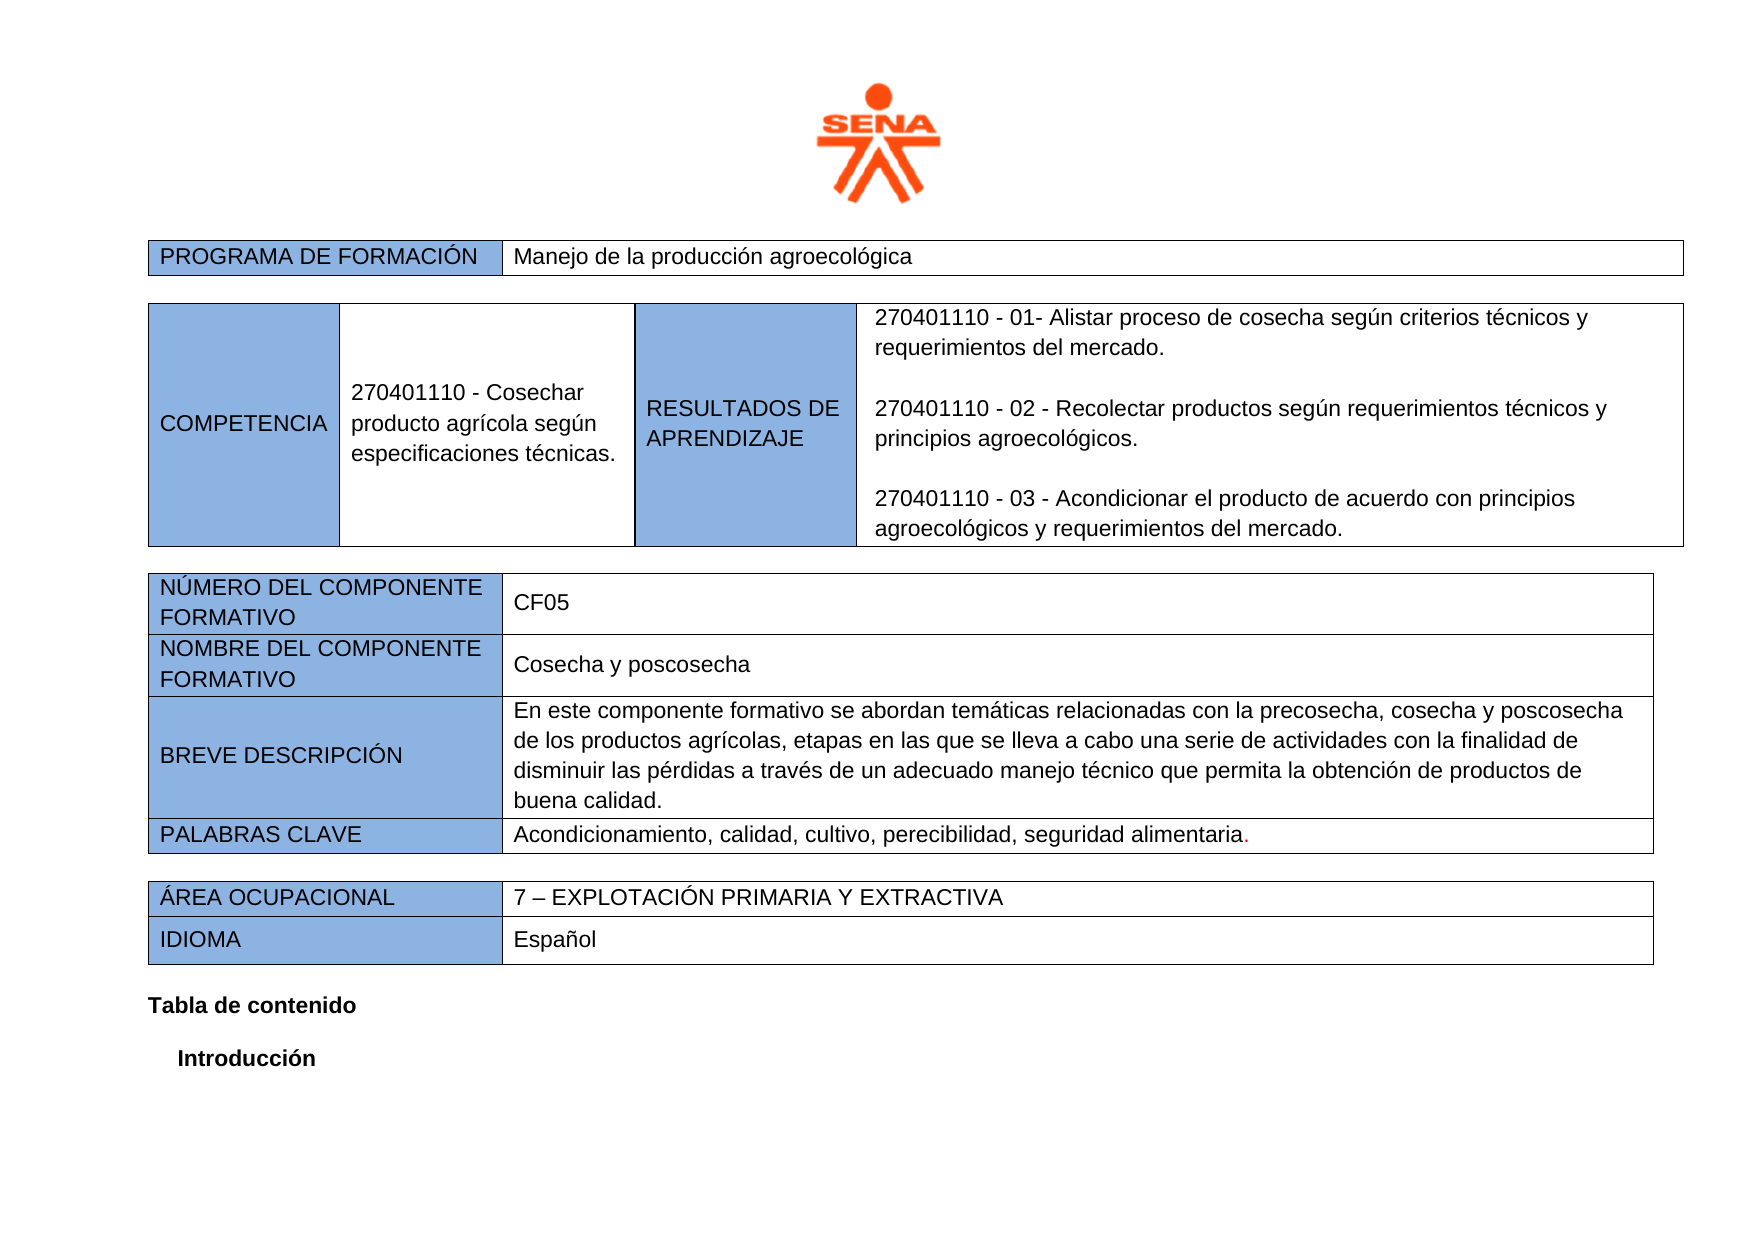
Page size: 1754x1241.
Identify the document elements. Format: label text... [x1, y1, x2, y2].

table_cell Acondicionamiento, calidad, cultivo, perecibilidad, seguridad alimentaria. [503, 819, 1653, 853]
table_header CF05 [503, 574, 1653, 634]
picture [805, 75, 949, 210]
text Tabla de contenido [148, 992, 1606, 1018]
table_header 270401110 - Cosechar producto agrícola según especificaciones técnicas. [340, 304, 634, 546]
table_header NÚMERO DEL COMPONENTE FORMATIVO [149, 574, 502, 634]
table_header 7 – EXPLOTACIÓN PRIMARIA Y EXTRACTIVA [503, 882, 1653, 916]
table_header RESULTADOS DE APRENDIZAJE [636, 304, 856, 546]
table_header Manejo de la producción agroecológica [503, 241, 1683, 275]
table_cell PALABRAS CLAVE [149, 819, 502, 853]
table_cell En este componente formativo se abordan temáticas relacionadas con la precosecha, cosecha y poscosecha de los productos agrícolas, etapas en las que se lleva a cabo una serie de actividades con la finalidad de disminuir las pérdidas a través de un adecuado manejo técnico que permita la obtención de productos de buena calidad. [503, 697, 1653, 818]
table_header COMPETENCIA [149, 304, 339, 546]
table_cell NOMBRE DEL COMPONENTE FORMATIVO [149, 635, 502, 696]
table_header ÁREA OCUPACIONAL [149, 882, 502, 916]
table_header 270401110 - 01- Alistar proceso de cosecha según criterios técnicos y requerimientos del mercado. 270401110 - 02 - Recolectar productos según requerimientos técnicos y principios agroecológicos. 270401110 - 03 - Acondicionar el producto de acuerdo con principios agroecológicos y requerimientos del mercado. [857, 304, 1683, 546]
table_cell Español [503, 917, 1653, 964]
table_cell Cosecha y poscosecha [503, 635, 1653, 696]
table_cell BREVE DESCRIPCIÓN [149, 697, 502, 818]
table_cell IDIOMA [149, 917, 502, 964]
table_header PROGRAMA DE FORMACIÓN [149, 241, 502, 275]
text Introducción [177, 1044, 1606, 1071]
